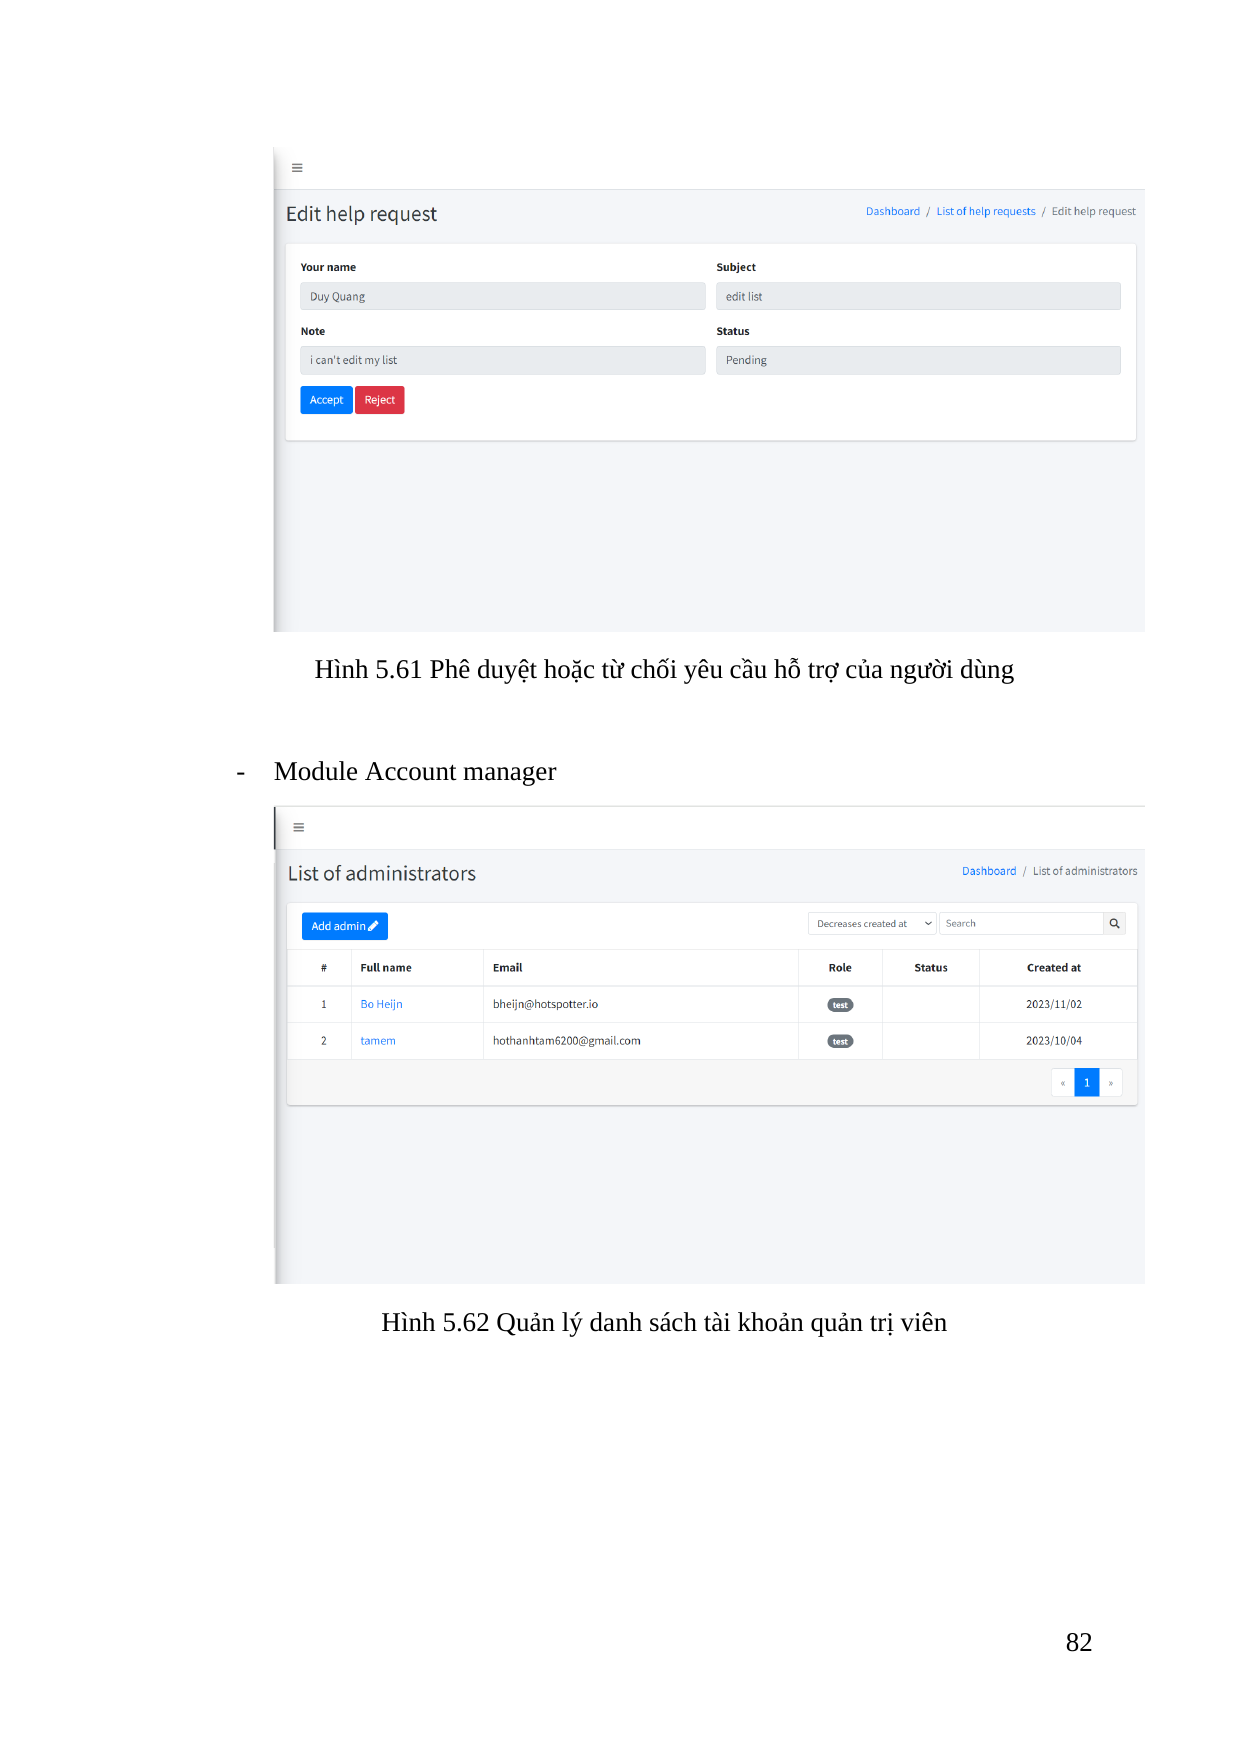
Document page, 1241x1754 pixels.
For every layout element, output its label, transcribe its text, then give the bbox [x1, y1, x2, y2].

picture [273, 147, 1145, 632]
list Module Account manager [236, 755, 1092, 786]
picture [273, 802, 1145, 1284]
